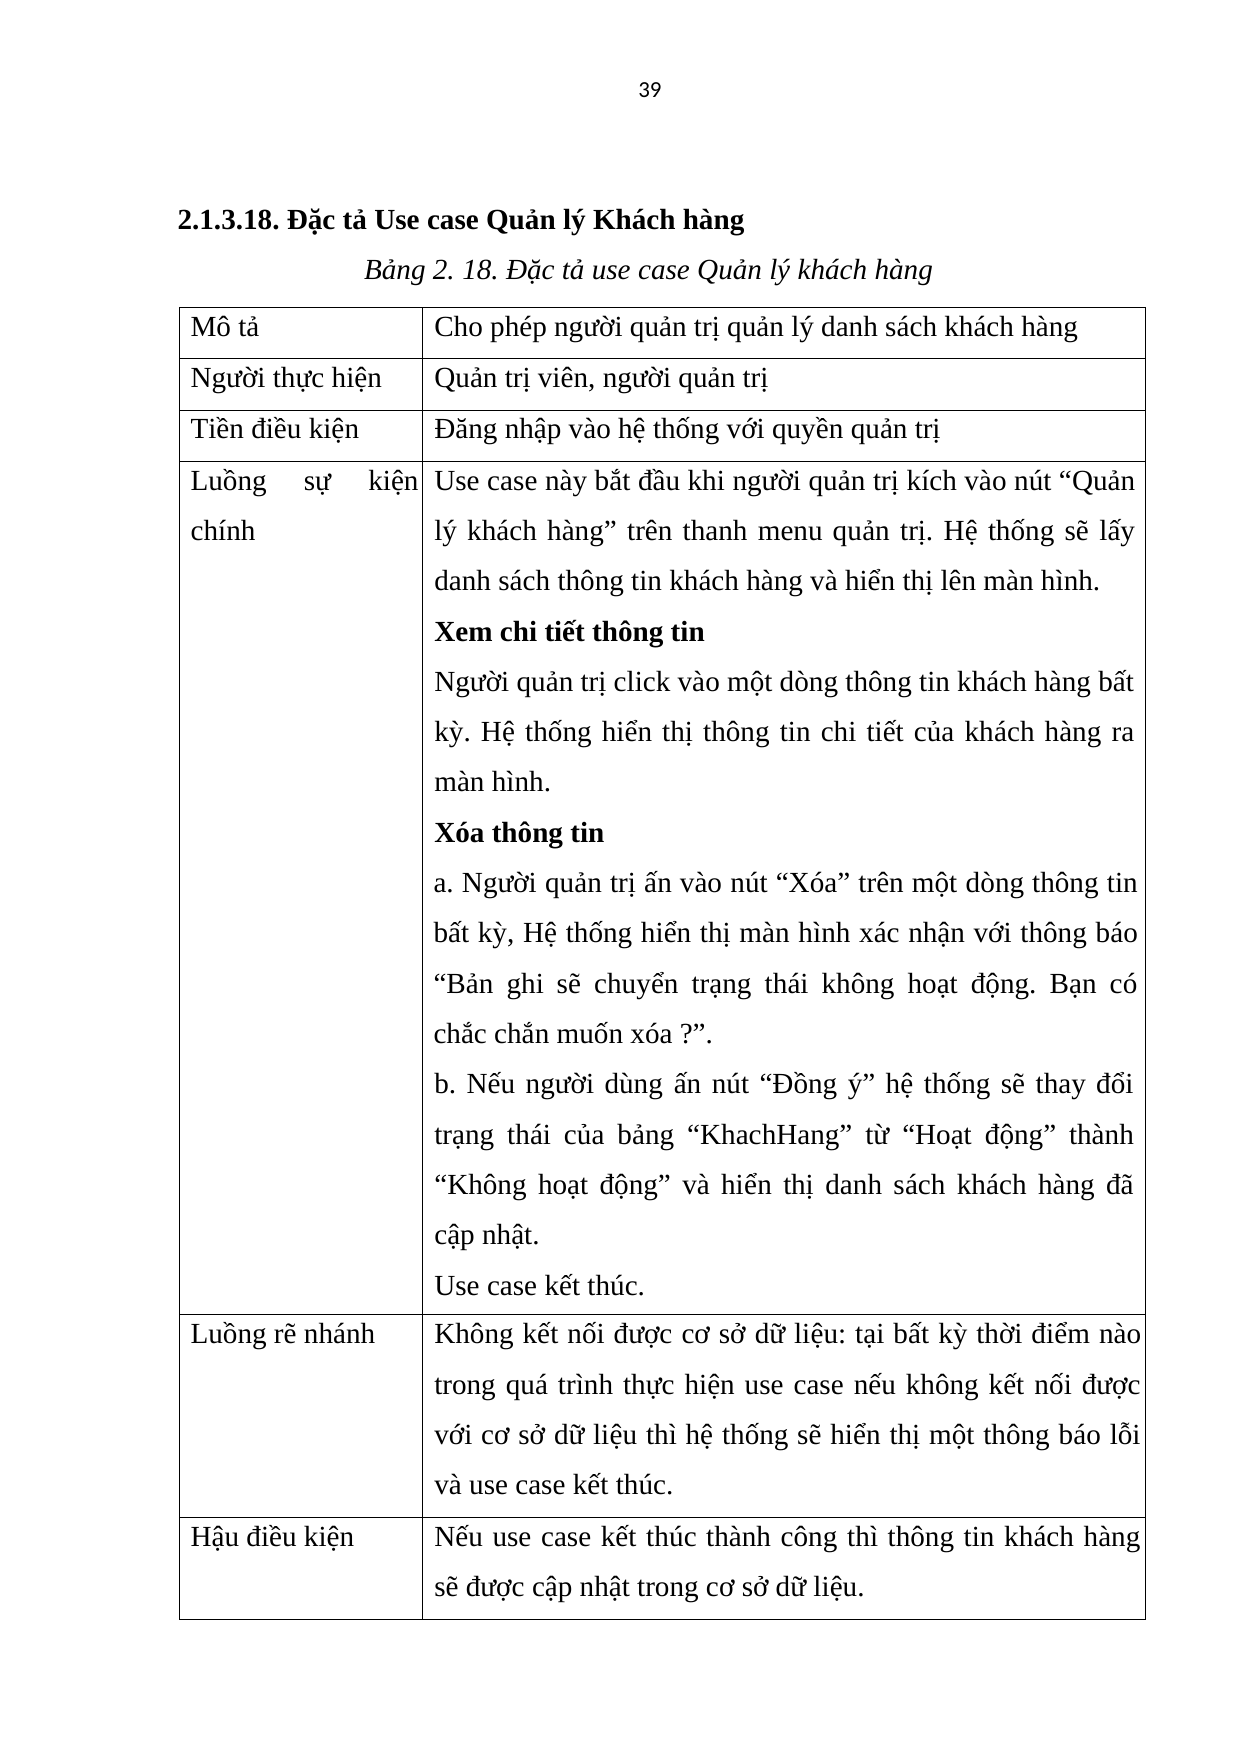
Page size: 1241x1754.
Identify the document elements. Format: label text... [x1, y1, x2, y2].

table_cell Hậu điều kiện [180, 1518, 422, 1619]
table_cell Quản trị viên, người quản trị [423, 359, 1145, 409]
table_cell Người thực hiện [180, 359, 422, 409]
table_cell Đăng nhập vào hệ thống với quyền quản trị [423, 411, 1145, 461]
text Bảng 2. 18. Đặc tả use case Quản lý khách hàng [177, 252, 1122, 286]
table_cell Không kết nối được cơ sở dữ liệu: tại bất kỳ thời điểm nào trong quá trình thực hiện use case nếu không kết nối được với cơ sở dữ liệu thì hệ thống sẽ hiển thị một thông báo lỗi và use case kết thúc. [423, 1315, 1145, 1517]
table_cell Nếu use case kết thúc thành công thì thông tin khách hàng sẽ được cập nhật trong cơ sở dữ liệu. [423, 1518, 1145, 1619]
table_cell Use case này bắt đầu khi người quản trị kích vào nút “Quản lý khách hàng” trên thanh menu quản trị. Hệ thống sẽ lấy danh sách thông tin khách hàng và hiển thị lên màn hình. Xem chi tiết thông tin Người quản trị click vào một dòng thông tin khách hàng bất kỳ. Hệ thống hiển thị thông tin chi tiết của khách hàng ra màn hình. Xóa thông tin a. Người quản trị ấn vào nút “Xóa” trên một dòng thông tin bất kỳ, Hệ thống hiển thị màn hình xác nhận với thông báo “Bản ghi sẽ chuyển trạng thái không hoạt động. Bạn có chắc chắn muốn xóa ?”. b. Nếu người dùng ấn nút “Đồng ý” hệ thống sẽ thay đổi trạng thái của bảng “KhachHang” từ “Hoạt động” thành “Không hoạt động” và hiển thị danh sách khách hàng đã cập nhật. Use case kết thúc. [423, 462, 1145, 1314]
subtitle 2.1.3.18. Đặc tả Use case Quản lý Khách hàng [177, 202, 1122, 236]
table_header Cho phép người quản trị quản lý danh sách khách hàng [423, 308, 1145, 358]
table_cell Luồng rẽ nhánh [180, 1315, 422, 1517]
table_header Mô tả [180, 308, 422, 358]
table_cell Luồng sự kiện chính [180, 462, 422, 1314]
table_cell Tiền điều kiện [180, 411, 422, 461]
